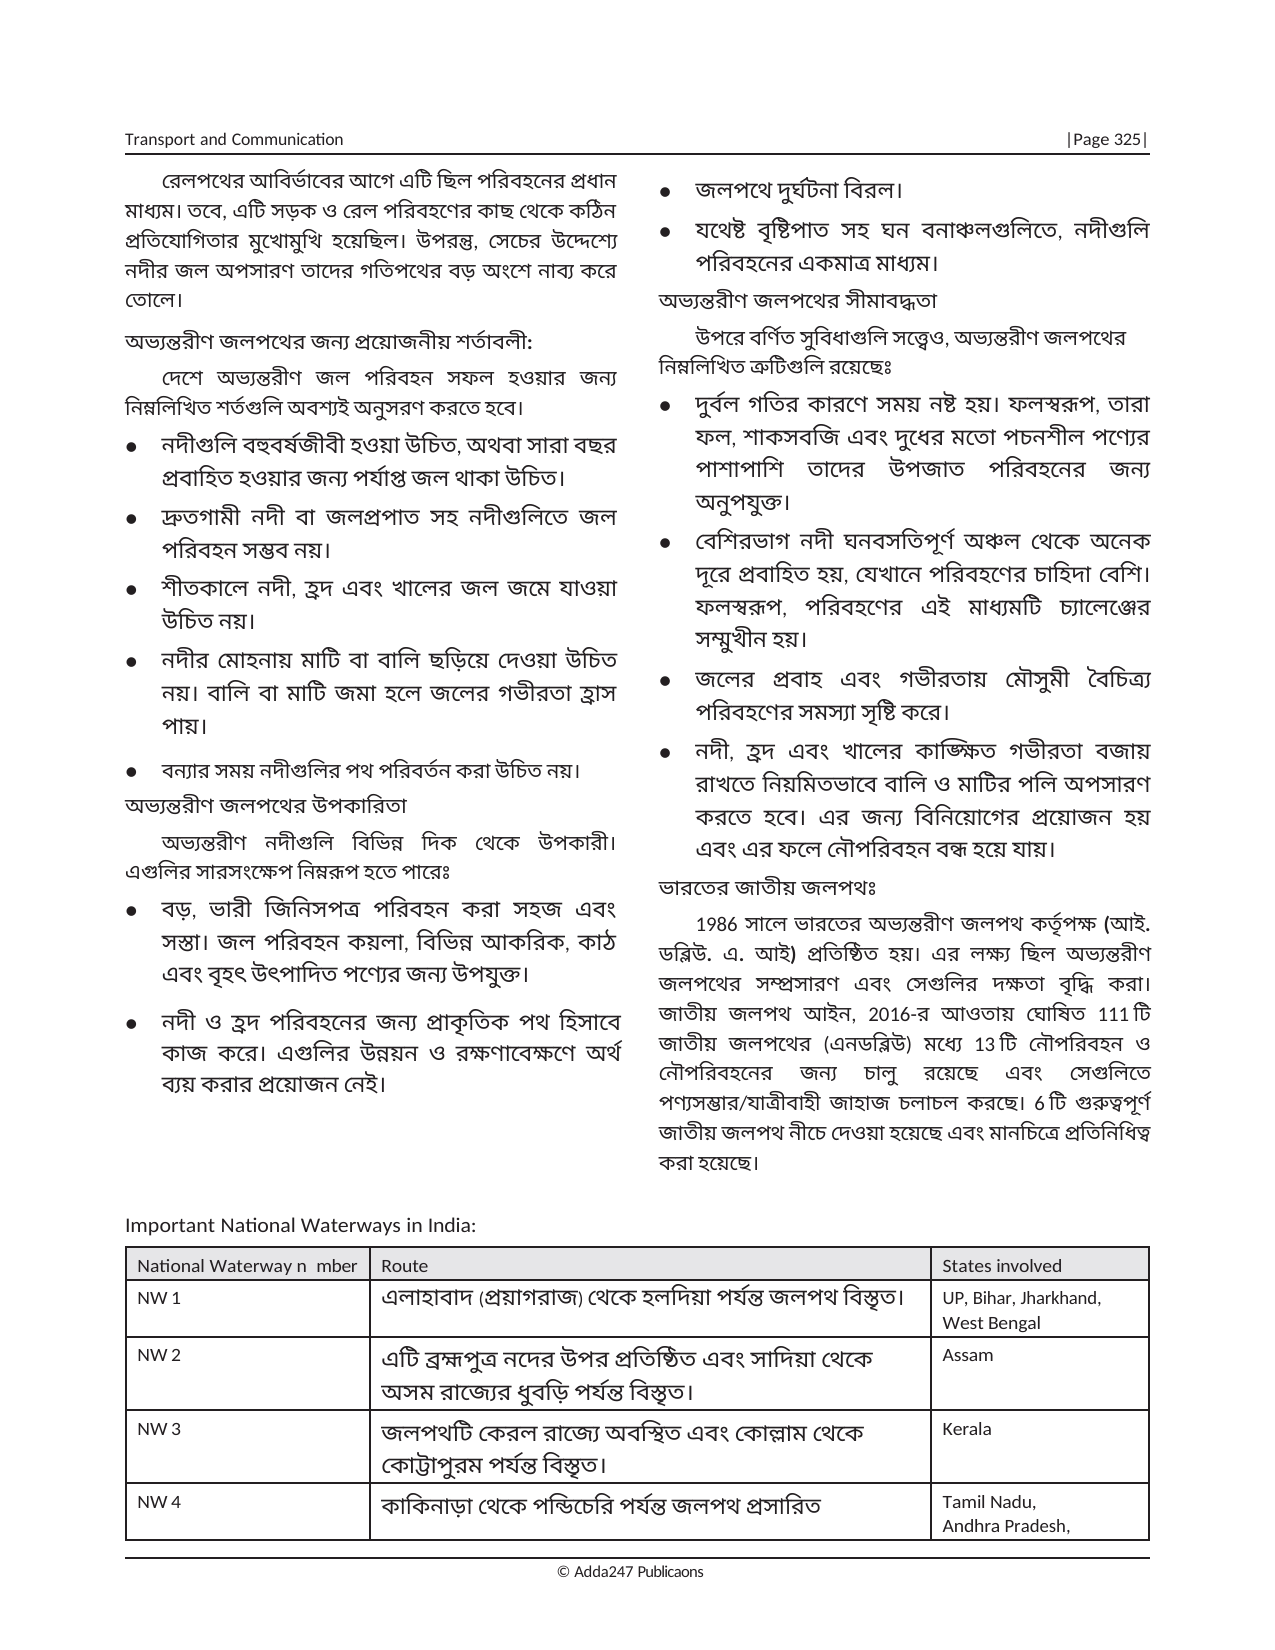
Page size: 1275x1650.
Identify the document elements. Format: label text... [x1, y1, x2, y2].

table_cell জলপথটি কেরল রাজ্যে অবস্থিত এবং কোল্লাম থেকে কোট্টাপুরম পর্যন্ত বিস্তৃত। [371, 1411, 930, 1482]
table_cell এলাহাবাদ (প্রয়াগরাজ) থেকে হলদিয়া পর্যন্ত জলপথ বিস্তৃত। [371, 1281, 930, 1336]
list বেশিরভাগ নদী ঘনবসতিপূর্ণ অঞ্চল থেকে অনেক দূরে প্রবাহিত হয়, যেখানে পরিবহণের চাহিদা বেশি। ফলস্বরূপ, পরিবহণের এই মাধ্যমটি চ্যালেঞ্জের সম্মুখীন হয়। [658, 525, 1151, 655]
text ভারতের জাতীয় জলপথঃ [658, 873, 1162, 902]
table_cell এটি ব্রহ্মপুত্র নদের উপর প্রতিষ্ঠিত এবং সাদিয়া থেকে অসম রাজ্যের ধুবড়ি পর্যন্ত বিস্তৃত। [371, 1338, 930, 1409]
table_header States involved [932, 1248, 1148, 1279]
table_cell Kerala [932, 1411, 1148, 1482]
list দ্রুতগামী নদী বা জলপ্রপাত সহ নদীগুলিতে জল পরিবহন সম্ভব নয়। [125, 501, 617, 565]
text অভ্যন্তরীণ নদীগুলি বিভিন্ন দিক থেকে উপকারী। এগুলির সারসংক্ষেপ নিম্নরূপ হতে পারেঃ [125, 828, 616, 885]
table_cell NW 2 [127, 1338, 369, 1409]
list দুর্বল গতির কারণে সময় নষ্ট হয়। ফলস্বরূপ, তারা ফল, শাকসবজি এবং দুধের মতো পচনশীল পণ্যের পাশাপাশি তাদের উপজাত পরিবহনের জন্য অনুপযুক্ত। [658, 388, 1150, 517]
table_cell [371, 1484, 930, 1539]
list নদীগুলি বহুবর্ষজীবী হওয়া উচিত, অথবা সারা বছর প্রবাহিত হওয়ার জন্য পর্যাপ্ত জল থাকা উচিত। [125, 429, 617, 493]
table_header National Waterway n mber [127, 1248, 369, 1279]
list শীতকালে নদী, হ্রদ এবং খালের জল জমে যাওয়া উচিত নয়। [125, 572, 617, 636]
list জলের প্রবাহ এবং গভীরতায় মৌসুমী বৈচিত্র্য পরিবহণের সমস্যা সৃষ্টি করে। [658, 663, 1151, 727]
table_cell UP, Bihar, Jharkhand, West Bengal [932, 1281, 1148, 1336]
text অভ্যন্তরীণ জলপথের উপকারিতা [125, 792, 621, 820]
text 1986 সালে ভারতের অভ্যন্তরীণ জলপথ কর্তৃপক্ষ (আই. ডব্লিউ. এ. আই) প্রতিষ্ঠিত হয়। এর লক্ষ্য ছিল অভ্যন্তরীণ জলপথের সম্প্রসারণ এবং সেগুলির দক্ষতা বৃদ্ধি করা। জাতীয় জলপথ আইন, 2016-র আওতায় ঘোষিত 111টি জাতীয় জলপথের (এনডব্লিউ) মধ্যে 13টি নৌপরিবহন ও নৌপরিবহনের জন্য চালু রয়েছে এবং সেগুলিতে পণ্যসম্ভার/যাত্রীবাহী জাহাজ চলাচল করছে। 6টি গুরুত্বপূর্ণ জাতীয় জলপথ নীচে দেওয়া হয়েছে এবং মানচিত্রে প্রতিনিধিত্ব করা হয়েছে। [659, 909, 1151, 1176]
table_header Route [371, 1248, 930, 1279]
text উপরে বর্ণিত সুবিধাগুলি সত্ত্বেও, অভ্যন্তরীণ জলপথের নিম্নলিখিত ত্রুটিগুলি রয়েছেঃ [659, 323, 1162, 380]
text অভ্যন্তরীণ জলপথের সীমাবদ্ধতা [658, 287, 1162, 315]
list যথেষ্ট বৃষ্টিপাত সহ ঘন বনাঞ্চলগুলিতে, নদীগুলি পরিবহনের একমাত্র মাধ্যম। [658, 214, 1150, 278]
text রেলপথের আবির্ভাবের আগে এটি ছিল পরিবহনের প্রধান মাধ্যম। তবে, এটি সড়ক ও রেল পরিবহণের কাছ থেকে কঠিন প্রতিযোগিতার মুখোমুখি হয়েছিল। উপরন্তু, সেচের উদ্দেশ্যে নদীর জল অপসারণ তাদের গতিপথের বড় অংশে নাব্য করে তোলে। [125, 166, 617, 314]
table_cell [932, 1484, 1148, 1539]
list বন্যার সময় নদীগুলির পথ পরিবর্তন করা উচিত নয়। [125, 756, 621, 784]
table_cell NW 3 [127, 1411, 369, 1482]
list নদী ও হ্রদ পরিবহনের জন্য প্রাকৃতিক পথ হিসাবে কাজ করে। এগুলির উন্নয়ন ও রক্ষণাবেক্ষণে অর্থ ব্যয় করার প্রয়োজন নেই। [125, 1005, 621, 1099]
table_cell NW 4 [127, 1484, 369, 1539]
list নদীর মোহনায় মাটি বা বালি ছড়িয়ে দেওয়া উচিত নয়। বালি বা মাটি জমা হলে জলের গভীরতা হ্রাস পায়। [125, 644, 617, 741]
table_cell Assam [932, 1338, 1148, 1409]
list নদী, হ্রদ এবং খালের কাঙ্ক্ষিত গভীরতা বজায় রাখতে নিয়মিতভাবে বালি ও মাটির পলি অপসারণ করতে হবে। এর জন্য বিনিয়োগের প্রয়োজন হয় এবং এর ফলে নৌপরিবহন বন্ধ হয়ে যায়। [658, 735, 1151, 865]
table_cell NW 1 [127, 1281, 369, 1336]
text Important National Waterways in India: [125, 1212, 1162, 1237]
text অভ্যন্তরীণ জলপথের জন্য প্রয়োজনীয় শর্তাবলী: [125, 327, 621, 356]
list জলপথে দুর্ঘটনা বিরল। [658, 174, 1150, 205]
text দেশে অভ্যন্তরীণ জল পরিবহন সফল হওয়ার জন্য নিম্নলিখিত শর্তগুলি অবশ্যই অনুসরণ করতে হবে। [125, 363, 617, 421]
list বড়, ভারী জিনিসপত্র পরিবহন করা সহজ এবং সস্তা। জল পরিবহন কয়লা, বিভিন্ন আকরিক, কাঠ এবং বৃহৎ উৎপাদিত পণ্যের জন্য উপযুক্ত। [125, 893, 616, 989]
